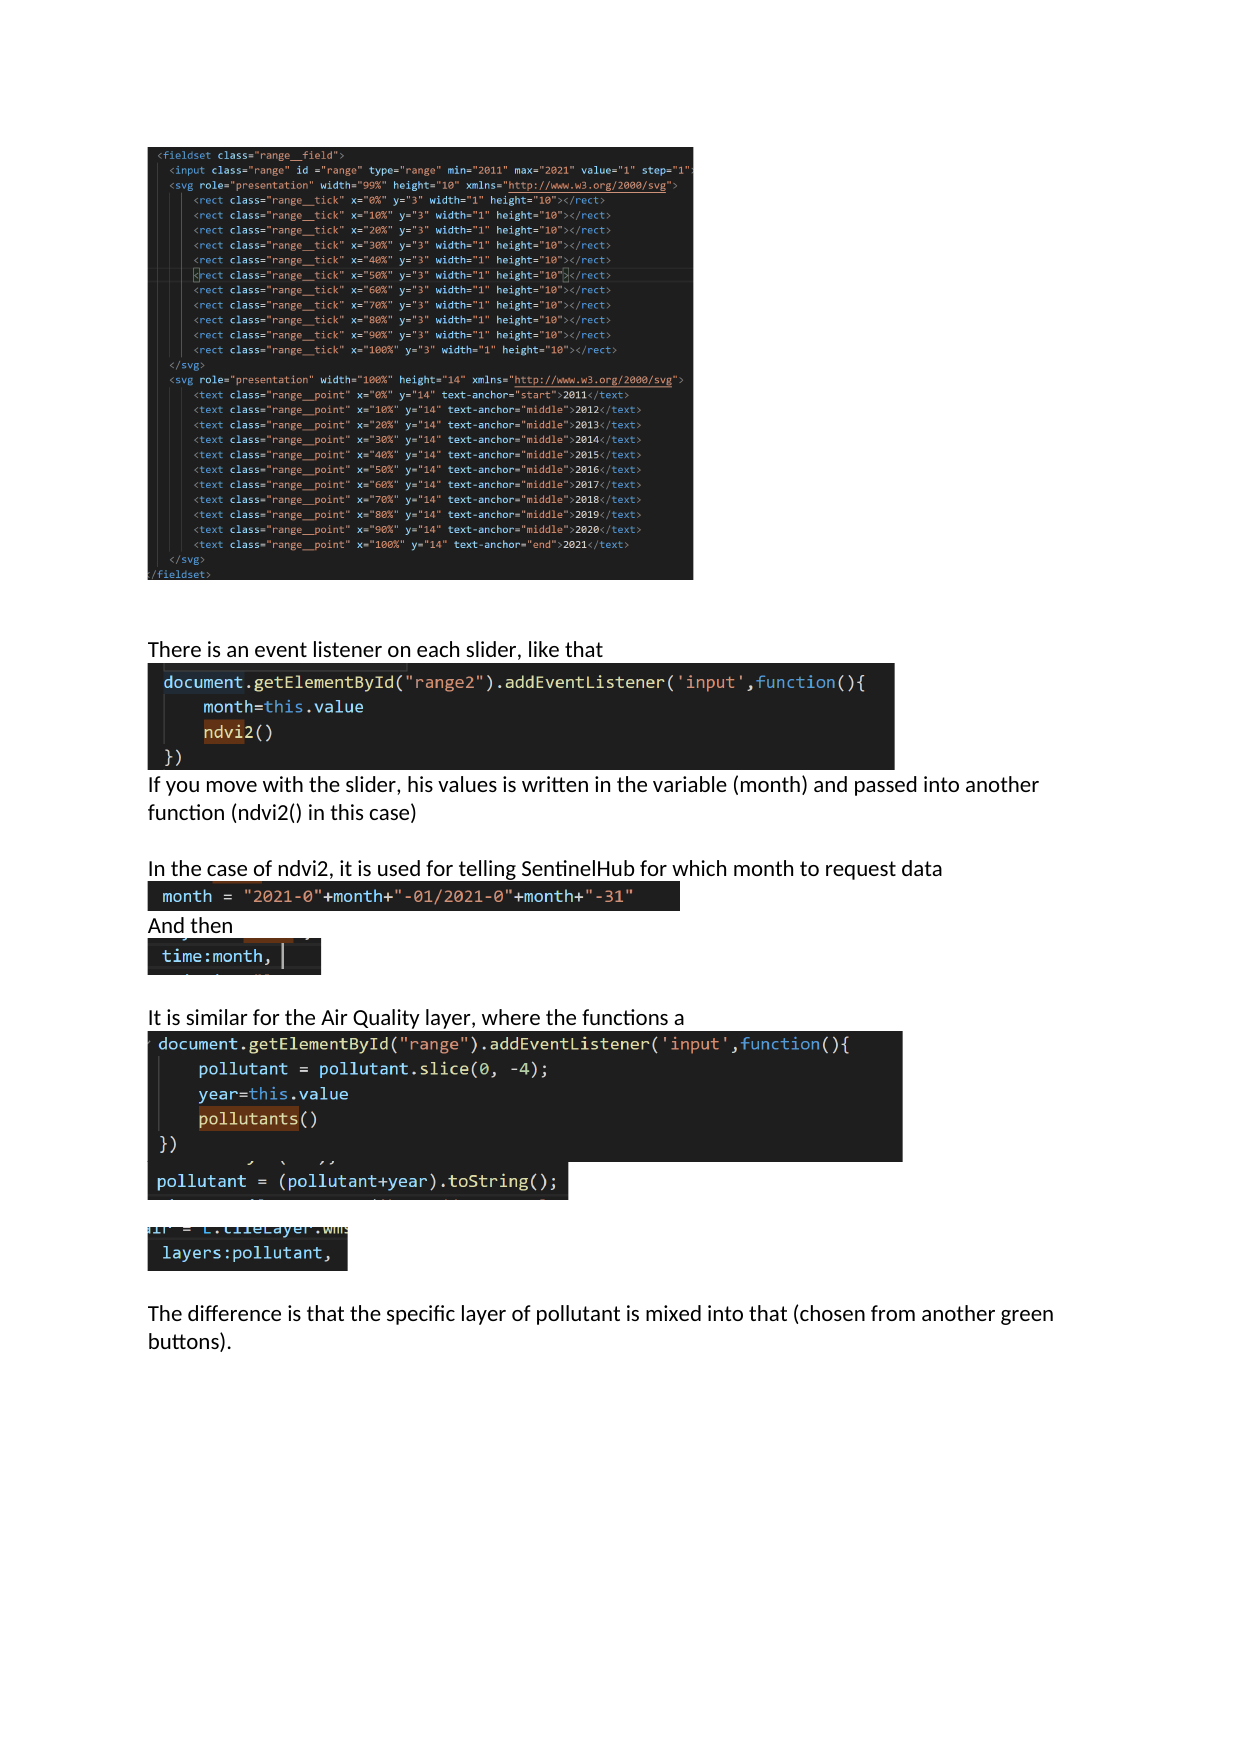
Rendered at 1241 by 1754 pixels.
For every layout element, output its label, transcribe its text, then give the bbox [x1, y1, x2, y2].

picture [147, 1031, 903, 1200]
picture [147, 1227, 348, 1271]
text If you move with the slider, his values is written in the variable (month) and passed into another function (ndvi2() in this case) [148, 770, 1093, 826]
picture [147, 938, 322, 975]
text The difference is that the specific layer of pollutant is mixed into that (chosen from another green buttons). [148, 1299, 1093, 1355]
picture [147, 663, 895, 770]
picture [147, 881, 680, 911]
text In the case of ndvi2, it is used for telling SentinelHub for which month to request data [148, 854, 1093, 882]
picture [147, 147, 694, 580]
text And then [148, 911, 1093, 939]
text It is similar for the Air Quality layer, where the functions a [148, 1003, 1093, 1031]
